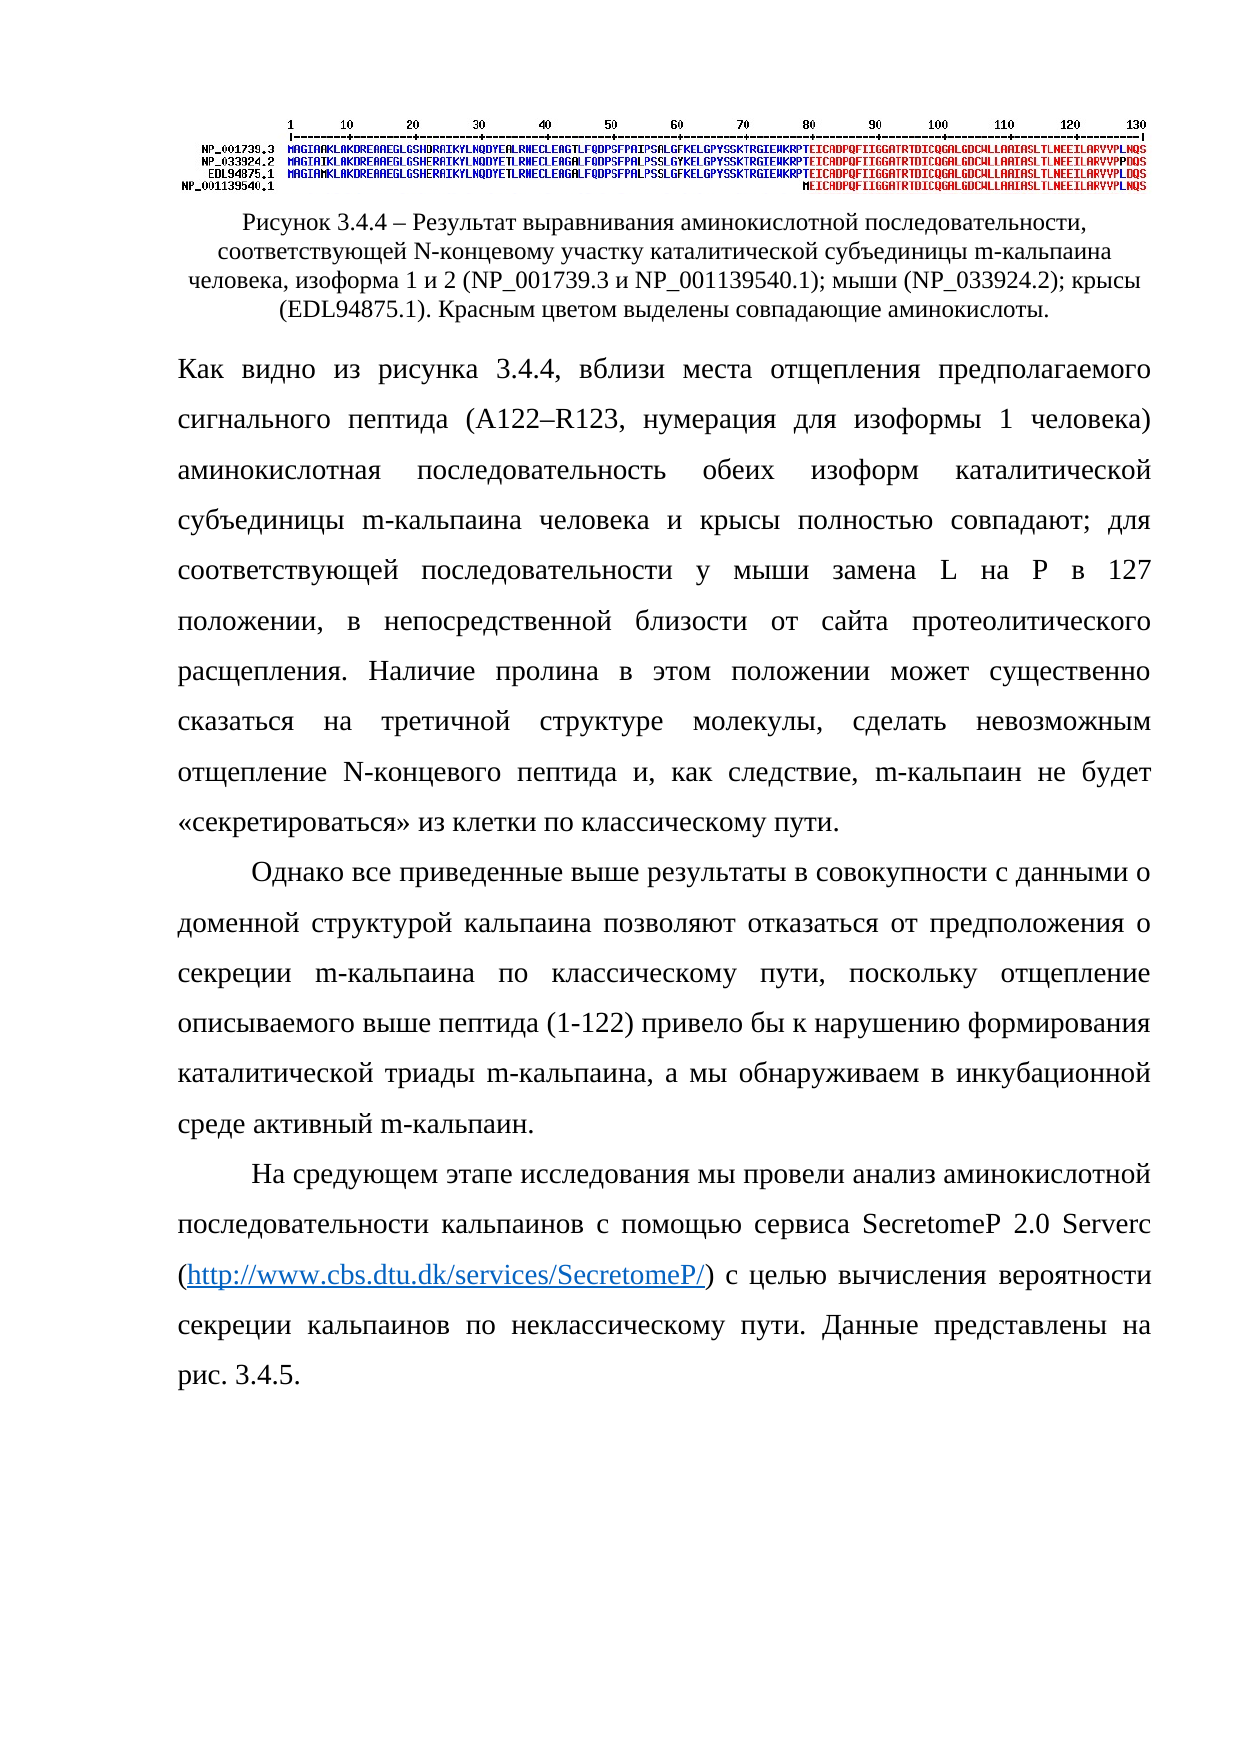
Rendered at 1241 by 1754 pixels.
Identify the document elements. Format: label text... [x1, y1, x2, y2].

text На средующем этапе исследования мы провели анализ аминокислотной последовательности кальпаинов с помощью сервиса SecretomeP 2.0 Serverс (http://www.cbs.dtu.dk/services/SecretomeP/) с целью вычисления вероятности секреции кальпаинов по неклассическому пути. Данные представлены на рис. 3.4.5. [177, 1156, 1152, 1391]
text Рисунок 3.4.4 – Результат выравнивания аминокислотной последовательности, соответствующей N-концевому участку каталитической субъединицы m-кальпаина человека, изоформа 1 и 2 (NP_001739.3 и NP_001139540.1); мыши (NP_033924.2); крысы (EDL94875.1). Красным цветом выделены совпадающие аминокислоты. [177, 207, 1152, 322]
text Однако все приведенные выше результаты в совокупности с данными о доменной структурой кальпаина позволяют отказаться от предположения о секреции m-кальпаина по классическому пути, поскольку отщепление описываемого выше пептида (1-122) привело бы к нарушению формирования каталитической триады m-кальпаина, а мы обнаруживаем в инкубационной среде активный m-кальпаин. [177, 854, 1152, 1139]
text Как видно из рисунка 3.4.4, вблизи места отщепления предполагаемого сигнального пептида (А122–R123, нумерация для изоформы 1 человека) аминокислотная последовательность обеих изоформ каталитической субъединицы m-кальпаина человека и крысы полностью совпадают; для соответствующей последовательности у мыши замена L на Р в 127 положении, в непосредственной близости от сайта протеолитического расщепления. Наличие пролина в этом положении может существенно сказаться на третичной структуре молекулы, сделать невозможным отщепление N-концевого пептида и, как следствие, m-кальпаин не будет «секретироваться» из клетки по классическому пути. [177, 351, 1152, 838]
picture [177, 118, 1152, 194]
